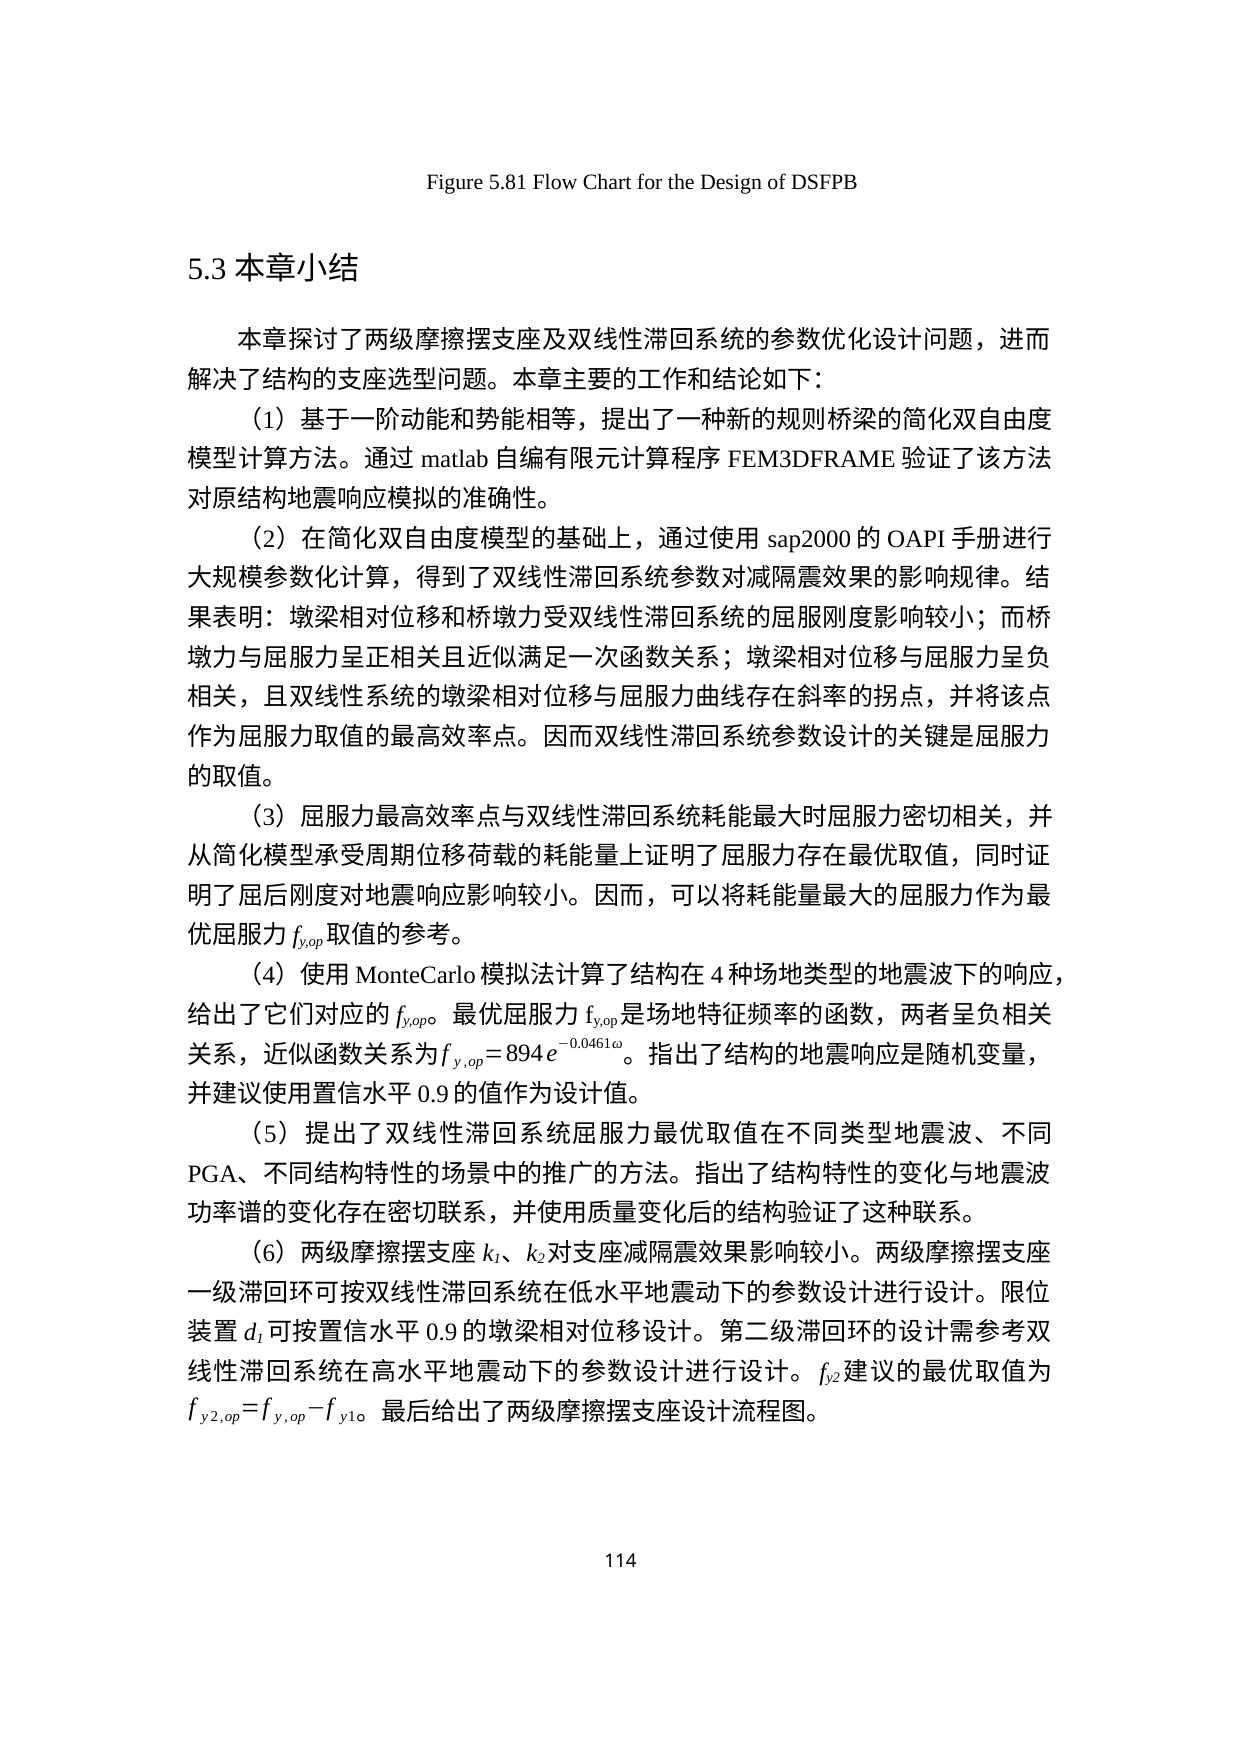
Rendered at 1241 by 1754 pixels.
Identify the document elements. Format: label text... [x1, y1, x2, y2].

text （1）基于一阶动能和势能相等，提出了一种新的规则桥梁的简化双自由度模型计算方法。通过matlab自编有限元计算程序FEM3DFRAME验证了该方法对原结构地震响应模拟的准确性。 [187, 397, 1053, 516]
text （3）屈服力最高效率点与双线性滞回系统耗能最大时屈服力密切相关，并从简化模型承受周期位移荷载的耗能量上证明了屈服力存在最优取值，同时证明了屈后刚度对地震响应影响较小。因而，可以将耗能量最大的屈服力作为最优屈服力fy,op取值的参考。 [187, 794, 1053, 953]
text （6）两级摩擦摆支座k1、k2对支座减隔震效果影响较小。两级摩擦摆支座一级滞回环可按双线性滞回系统在低水平地震动下的参数设计进行设计。限位装置d1可按置信水平0.9的墩梁相对位移设计。第二级滞回环的设计需参考双线性滞回系统在高水平地震动下的参数设计进行设计。fy2建议的最优取值为。最后给出了两级摩擦摆支座设计流程图。 [187, 1231, 1053, 1429]
text （4）使用MonteCarlo模拟法计算了结构在4种场地类型的地震波下的响应，给出了它们对应的fy,op。最优屈服力fy,op是场地特征频率的函数，两者呈负相关关系，近似函数关系为。指出了结构的地震响应是随机变量，并建议使用置信水平0.9的值作为设计值。 [187, 953, 1053, 1112]
subtitle 本章小结 [187, 226, 1053, 306]
text （2）在简化双自由度模型的基础上，通过使用sap2000的OAPI手册进行大规模参数化计算，得到了双线性滞回系统参数对减隔震效果的影响规律。结果表明：墩梁相对位移和桥墩力受双线性滞回系统的屈服刚度影响较小；而桥墩力与屈服力呈正相关且近似满足一次函数关系；墩梁相对位移与屈服力呈负相关，且双线性系统的墩梁相对位移与屈服力曲线存在斜率的拐点，并将该点作为屈服力取值的最高效率点。因而双线性滞回系统参数设计的关键是屈服力的取值。 [187, 516, 1053, 794]
text （5）提出了双线性滞回系统屈服力最优取值在不同类型地震波、不同PGA、不同结构特性的场景中的推广的方法。指出了结构特性的变化与地震波功率谱的变化存在密切联系，并使用质量变化后的结构验证了这种联系。 [187, 1112, 1053, 1231]
text 本章探讨了两级摩擦摆支座及双线性滞回系统的参数优化设计问题，进而解决了结构的支座选型问题。本章主要的工作和结论如下： [187, 318, 1053, 397]
